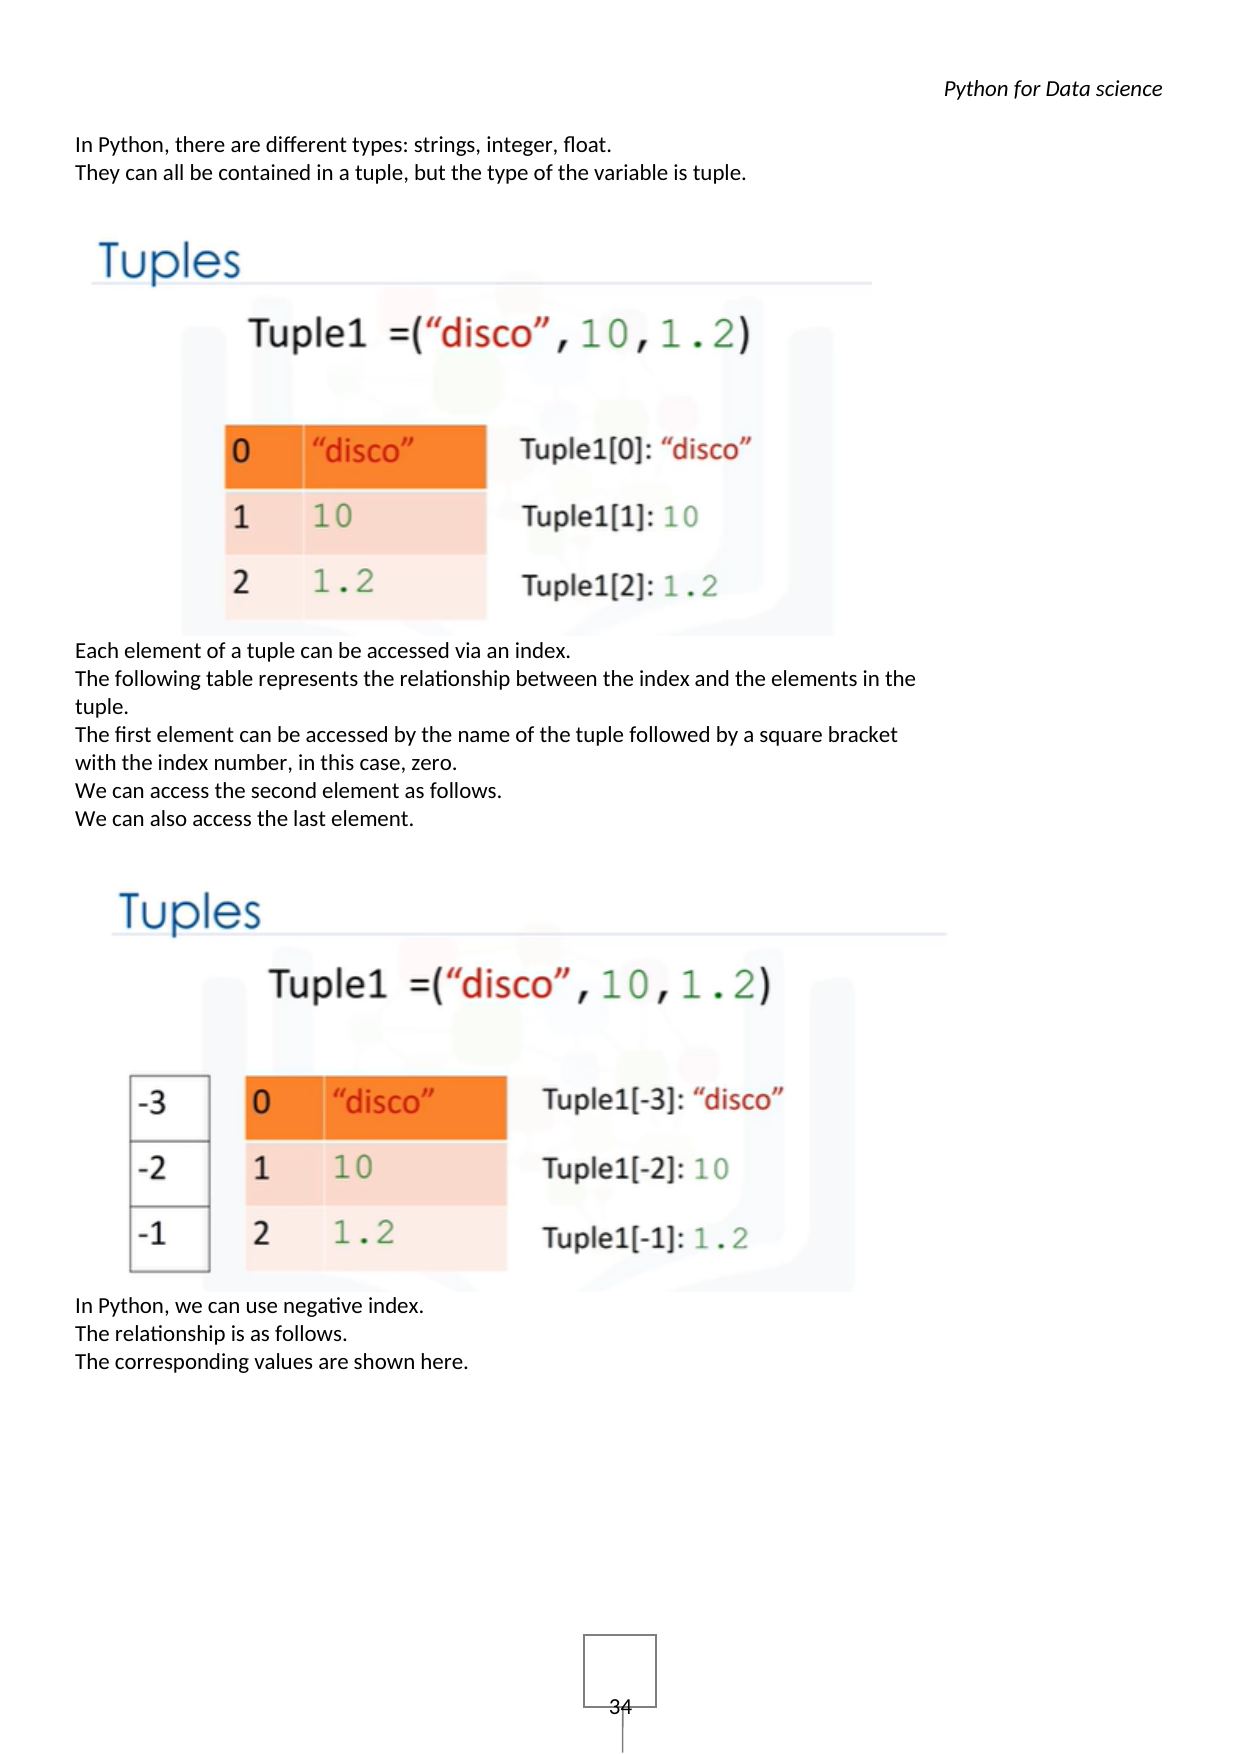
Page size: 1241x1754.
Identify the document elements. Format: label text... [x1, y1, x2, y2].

text We can access the second element as follows. [75, 776, 1165, 804]
text In Python, there are different types: strings, integer, float. [75, 130, 1165, 158]
text tuple. [75, 692, 1165, 720]
text In Python, we can use negative index. [75, 1291, 1165, 1319]
text with the index number, in this case, zero. [75, 748, 1165, 776]
picture [75, 860, 963, 1292]
text We can also access the last element. [75, 804, 1165, 832]
text Each element of a tuple can be accessed via an index. [75, 636, 1165, 664]
picture [75, 213, 872, 636]
text They can all be contained in a tuple, but the type of the variable is tuple. [75, 158, 1165, 186]
text The relationship is as follows. [75, 1319, 1165, 1347]
text The following table represents the relationship between the index and the elements in the [75, 664, 1165, 692]
text The first element can be accessed by the name of the tuple followed by a square bracket [75, 720, 1165, 748]
text The corresponding values are shown here. [75, 1347, 1165, 1375]
